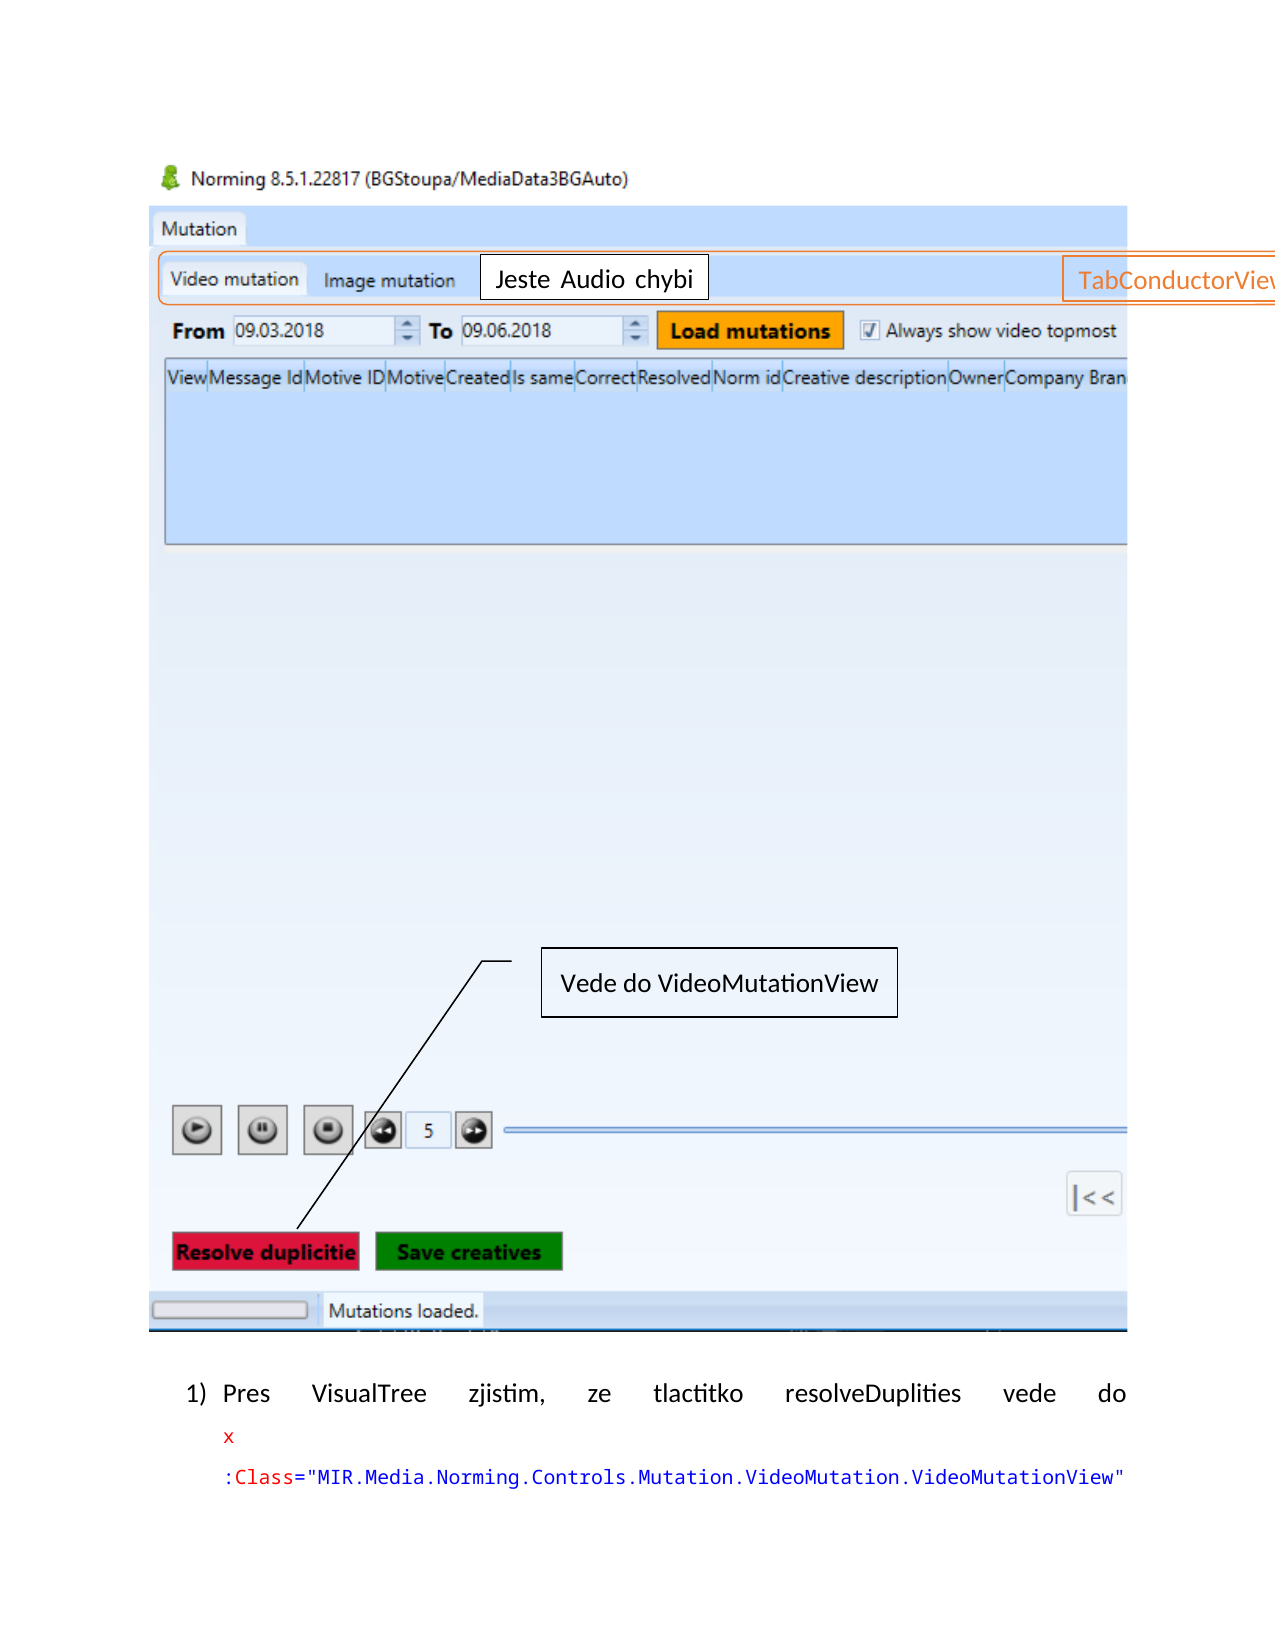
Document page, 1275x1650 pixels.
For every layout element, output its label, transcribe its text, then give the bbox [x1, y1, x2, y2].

list Pres VisualTree zjistim, ze tlactitko resolveDuplities vede do x:Class="MIR.Media.Norming.Controls.Mutation.VideoMutation.VideoMutationView" [185, 1376, 1127, 1490]
table_cell [148, 148, 1127, 1341]
